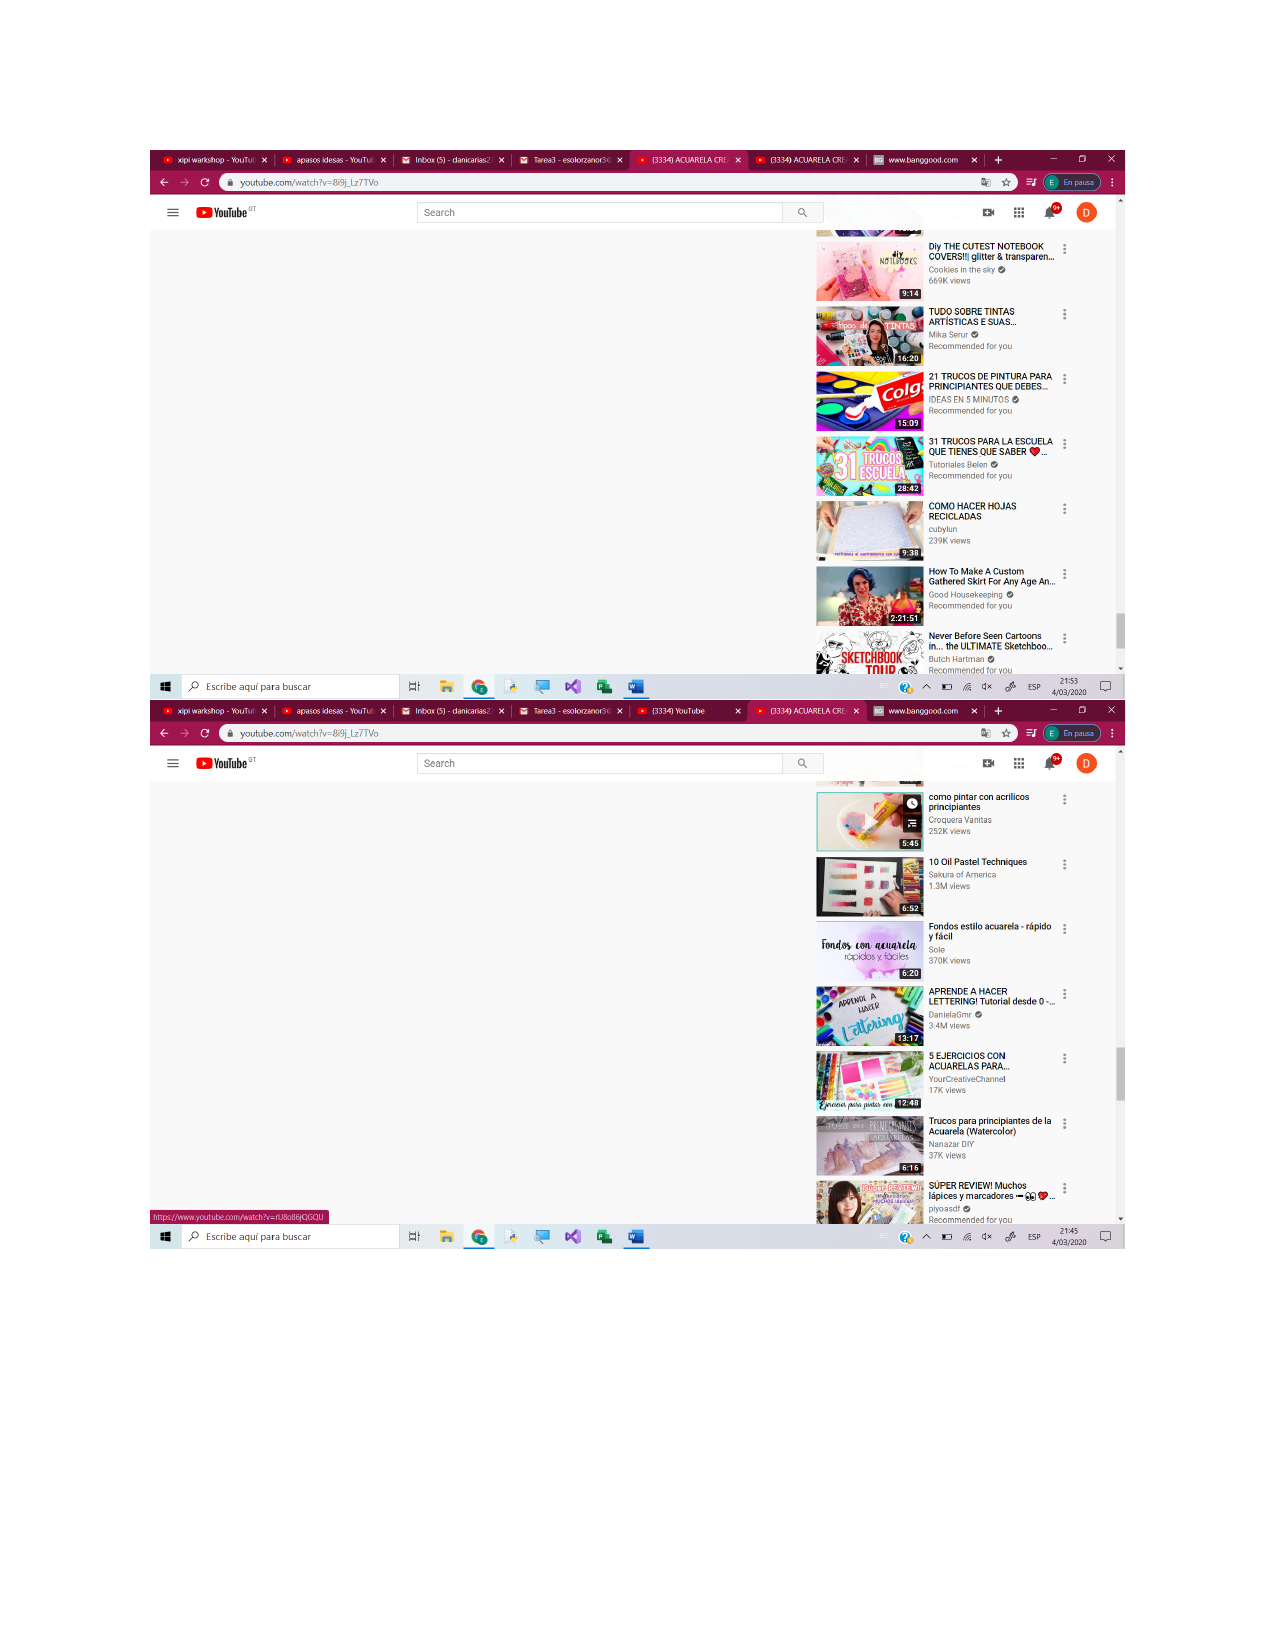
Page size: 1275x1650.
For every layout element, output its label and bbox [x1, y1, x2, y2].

picture [150, 150, 1125, 699]
picture [150, 700, 1125, 1249]
